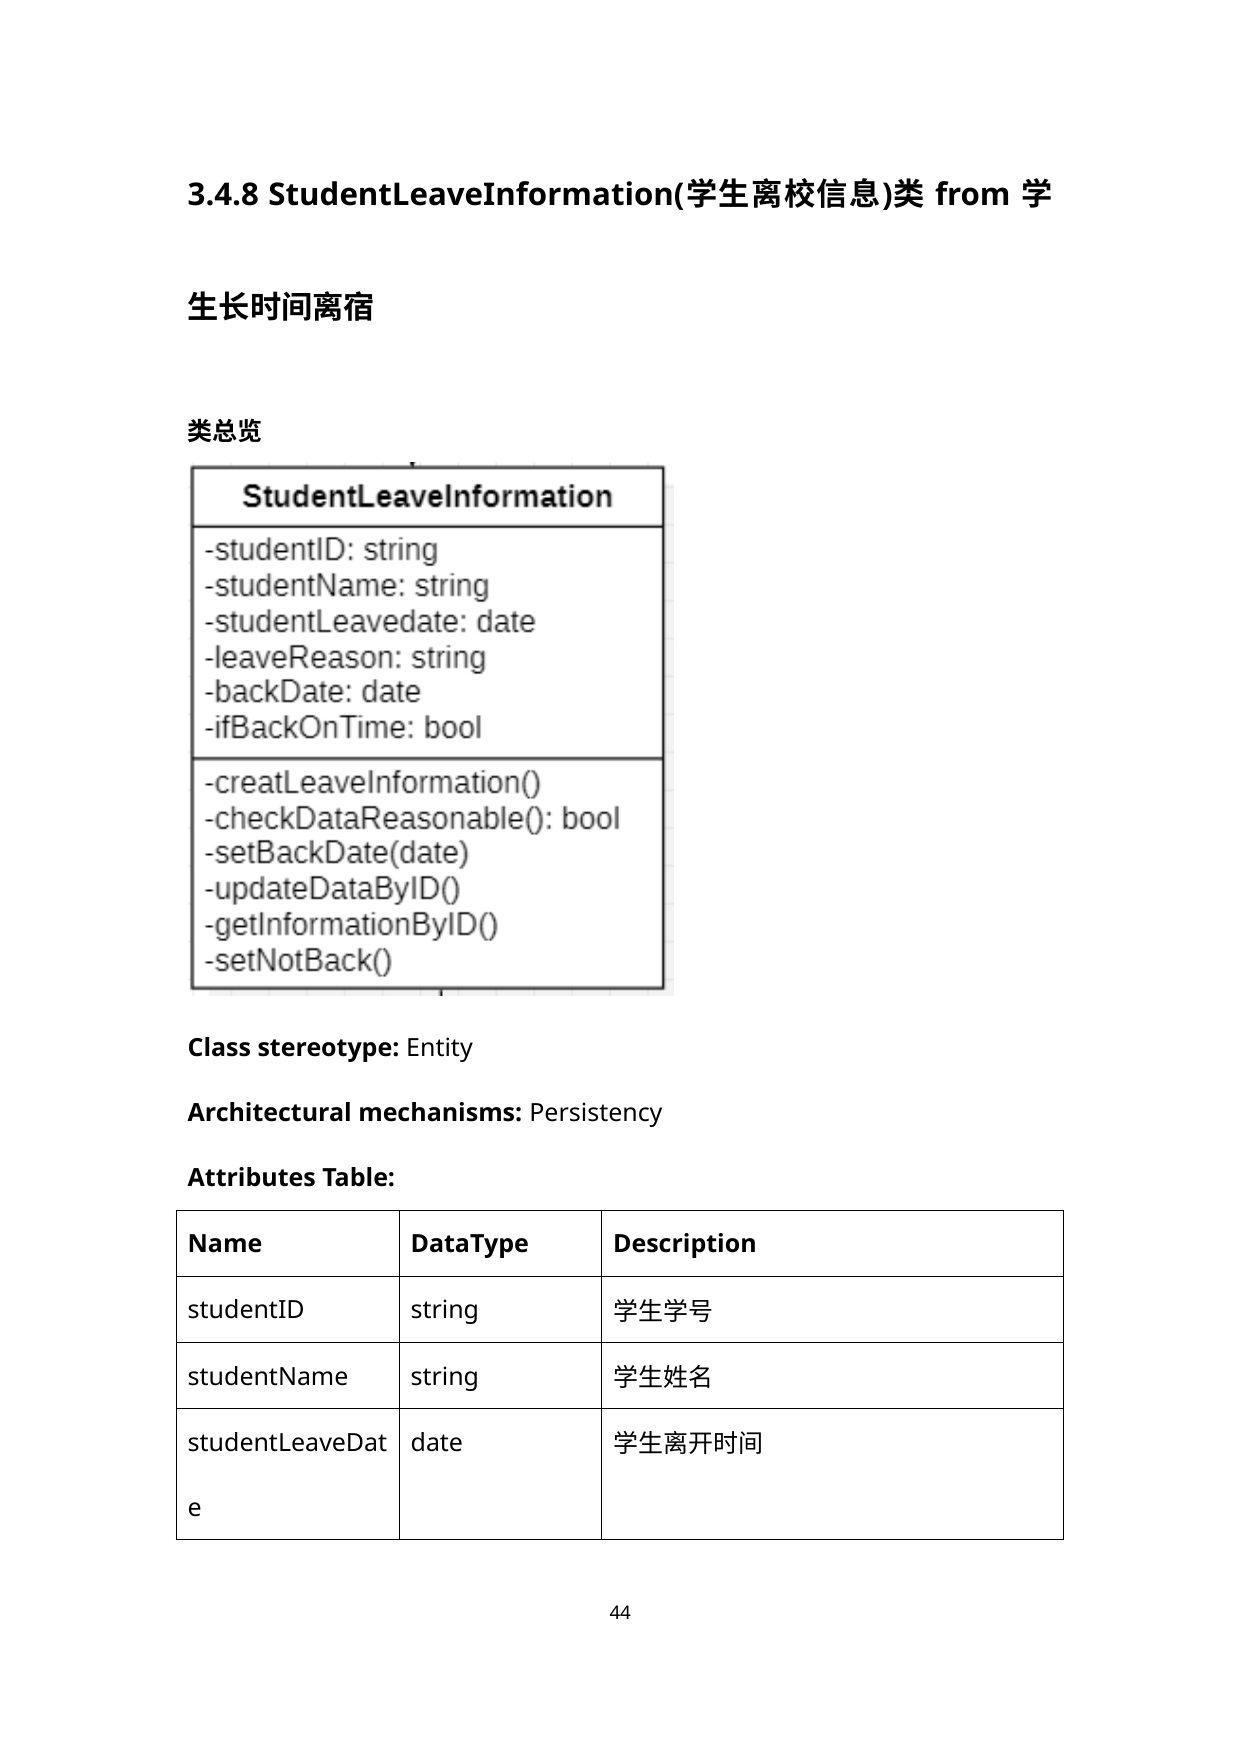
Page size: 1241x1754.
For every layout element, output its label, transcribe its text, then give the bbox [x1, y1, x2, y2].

table_cell studentID [177, 1277, 399, 1342]
table_cell 学生姓名 [602, 1343, 1063, 1408]
picture [187, 462, 674, 996]
subtitle 3.4.8 StudentLeaveInformation(学生离校信息)类 from 学生长时间离宿 [187, 160, 1053, 337]
table_header Name [177, 1211, 399, 1276]
table_cell string [400, 1277, 601, 1342]
table_cell 学生离开时间 [602, 1409, 1063, 1539]
text Architectural mechanisms: Persistency [187, 1080, 1053, 1145]
table_cell date [400, 1409, 601, 1539]
text 类总览 [187, 397, 1053, 462]
table_header Description [602, 1211, 1063, 1276]
table_header DataType [400, 1211, 601, 1276]
table_cell studentName [177, 1343, 399, 1408]
table_cell 学生学号 [602, 1277, 1063, 1342]
text Attributes Table: [187, 1145, 1053, 1210]
table_cell string [400, 1343, 601, 1408]
text Class stereotype: Entity [187, 1015, 1053, 1080]
table_cell studentLeaveDate [177, 1409, 399, 1539]
